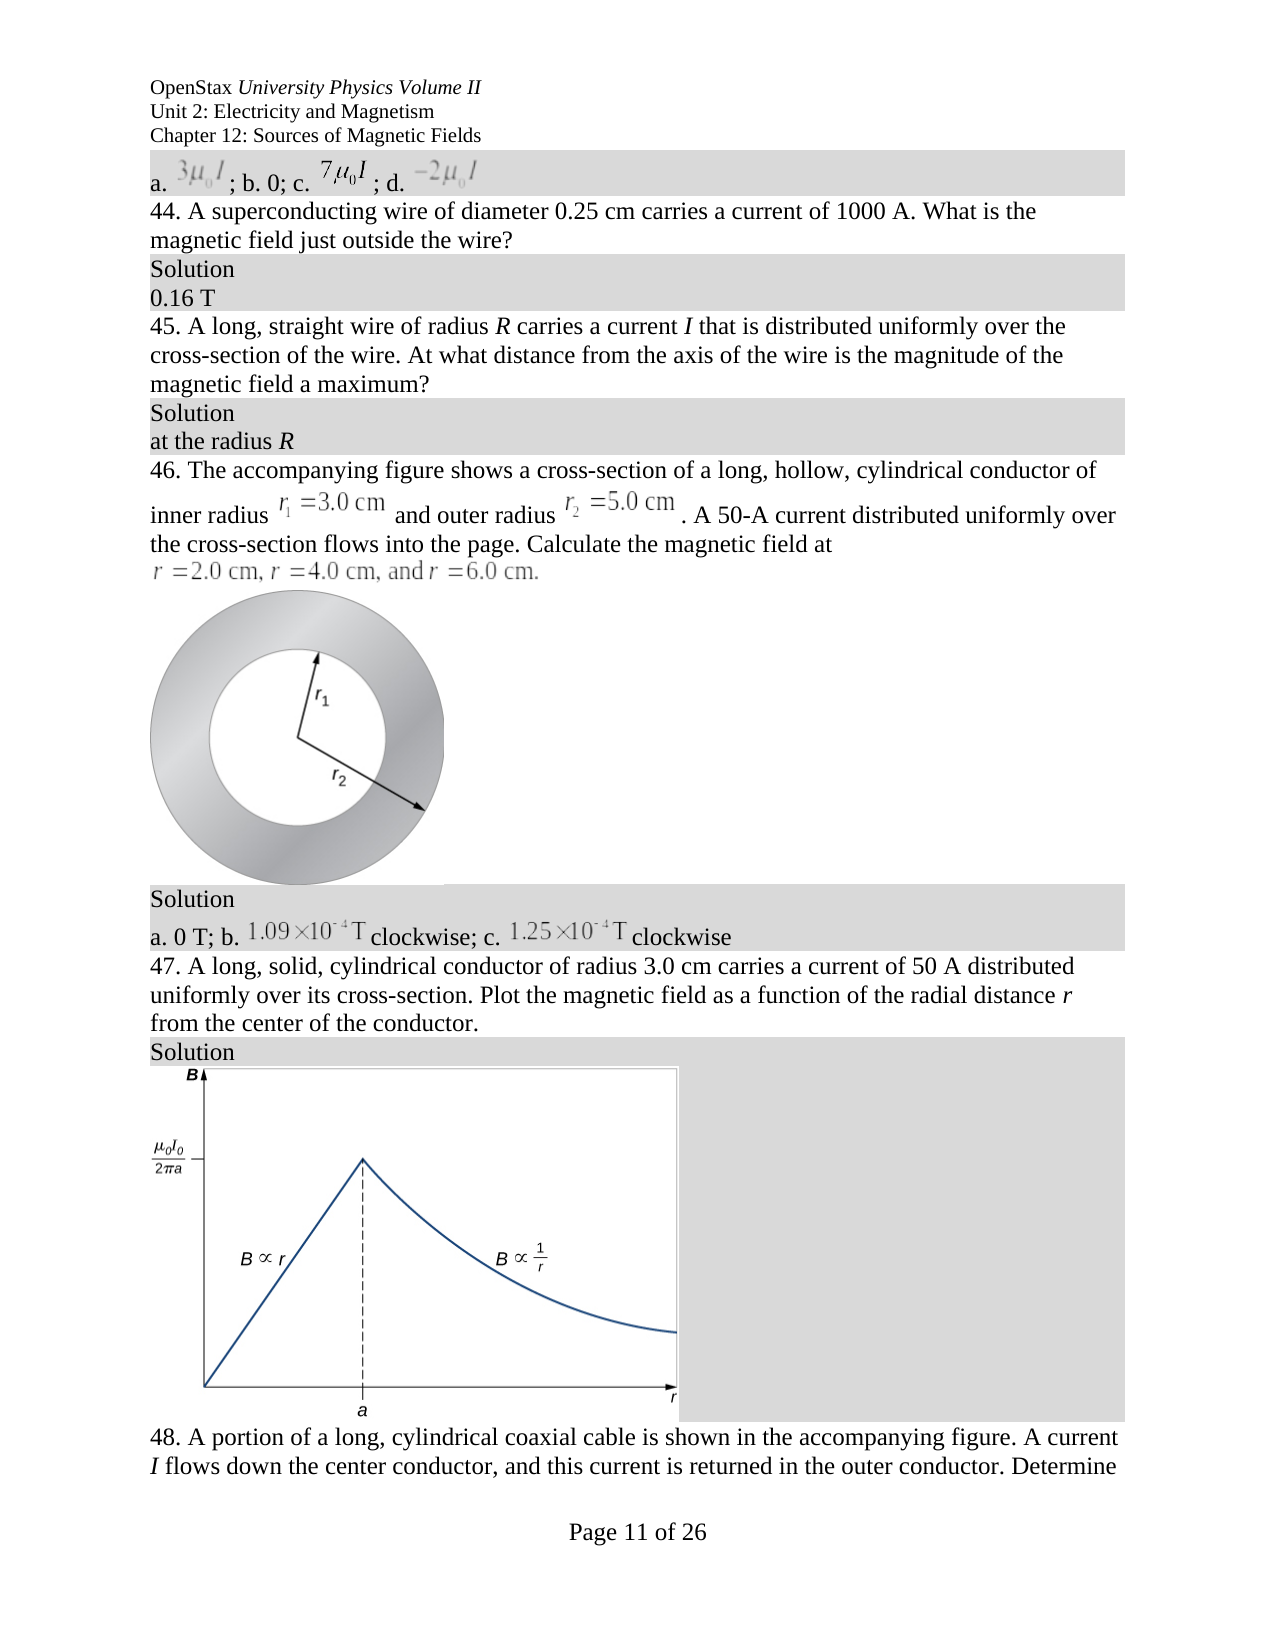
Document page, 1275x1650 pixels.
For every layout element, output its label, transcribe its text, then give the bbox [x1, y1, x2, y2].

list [150, 1422, 1125, 1480]
text 0.16 T [150, 283, 1125, 311]
text Solution [150, 1037, 1125, 1066]
text Solution [150, 398, 1125, 426]
text at the radius R [150, 426, 1125, 455]
list A long, straight wire of radius R carries a current I that is distributed uniformly over the cross-section of the wire. At what distance from the axis of the wire is the magnitude of the magnetic field a maximum? [150, 311, 1125, 398]
text a. ; b. 0; c. ; d. [150, 150, 1125, 196]
picture [150, 1066, 679, 1423]
text Solution [150, 884, 1125, 913]
picture [150, 590, 444, 885]
list A superconducting wire of diameter 0.25 cm carries a current of 1000 A. What is the magnetic field just outside the wire? [150, 196, 1125, 254]
text Solution [150, 254, 1125, 283]
text a. 0 T; b. clockwise; c. clockwise [150, 913, 1125, 951]
list A long, solid, cylindrical conductor of radius 3.0 cm carries a current of 50 A distributed uniformly over its cross-section. Plot the magnetic field as a function of the radial distance r from the center of the conductor. [150, 951, 1125, 1037]
list The accompanying figure shows a cross-section of a long, hollow, cylindrical conductor of inner radius and outer radius . A 50-A current distributed uniformly over the cross-section flows into the page. Calculate the magnetic field at [150, 455, 1125, 590]
